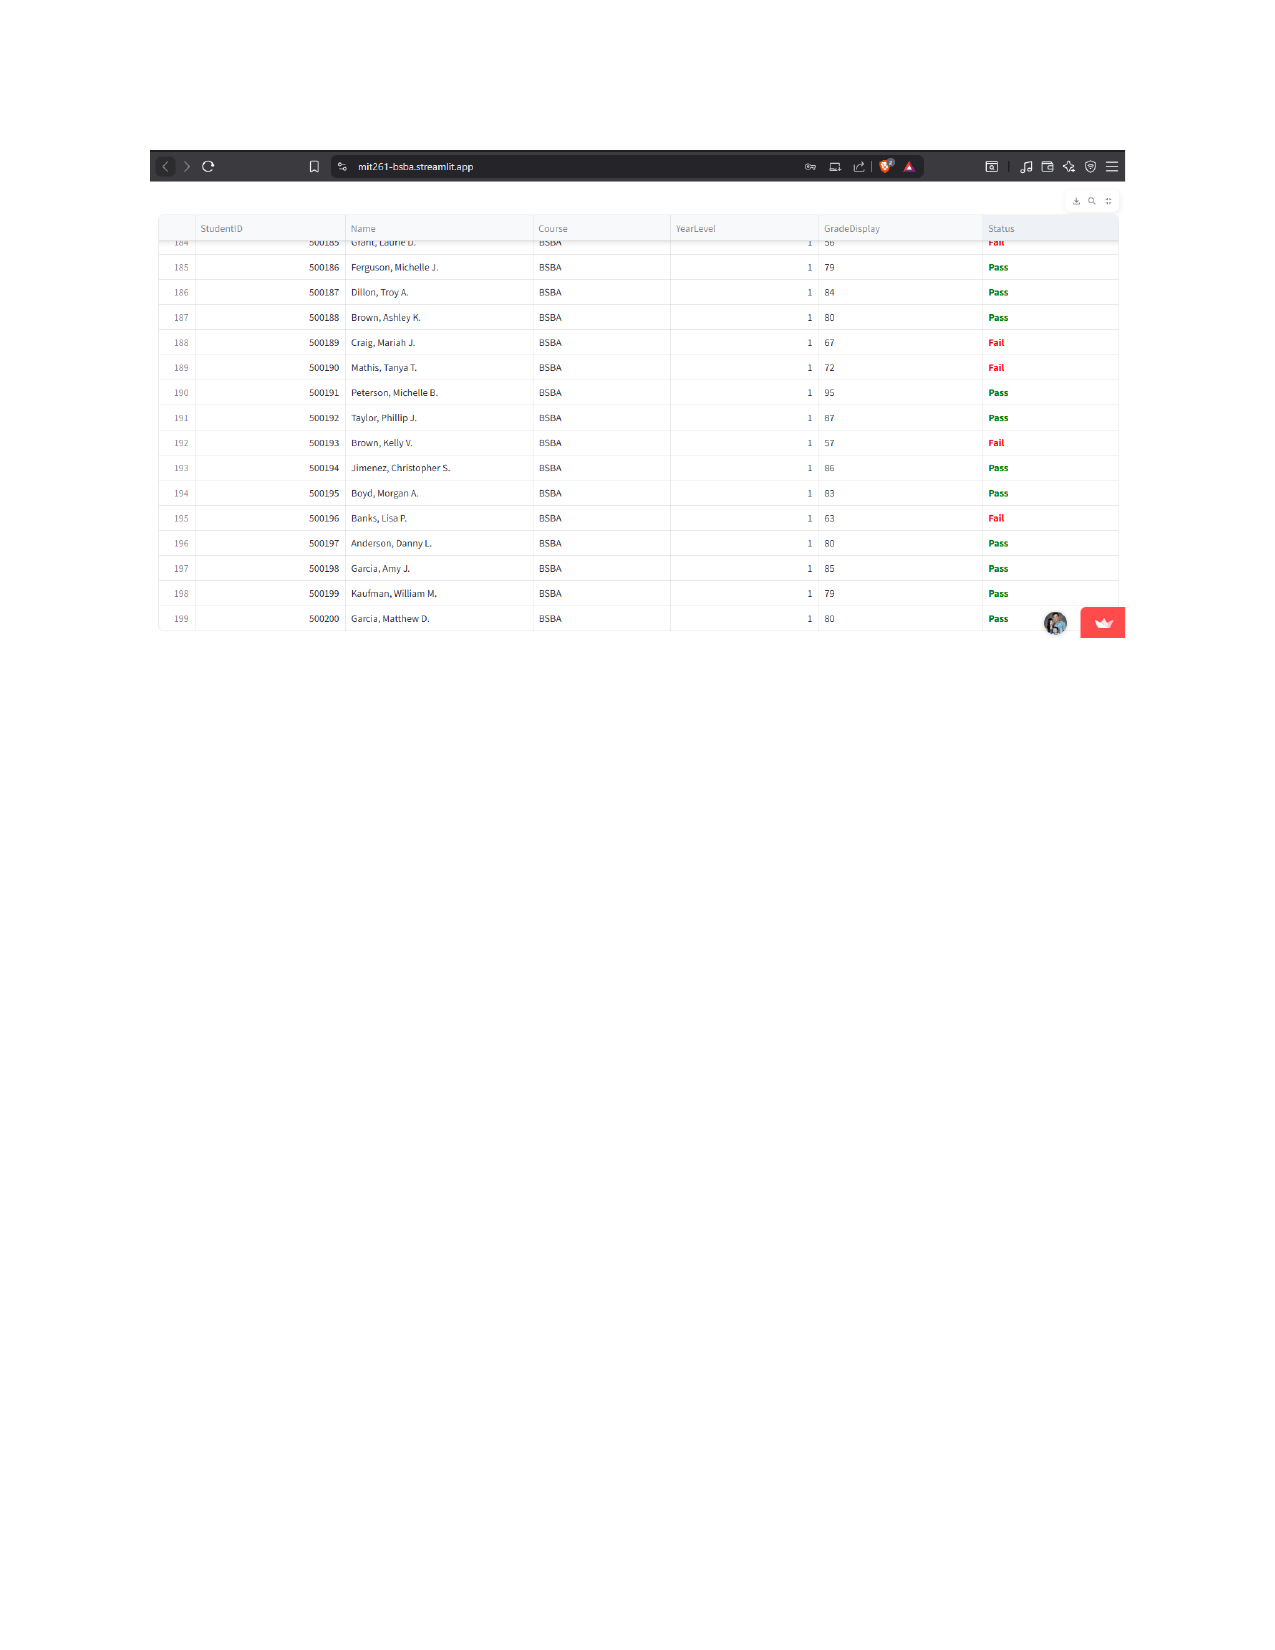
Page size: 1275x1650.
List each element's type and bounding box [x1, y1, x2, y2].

picture [150, 150, 1125, 638]
